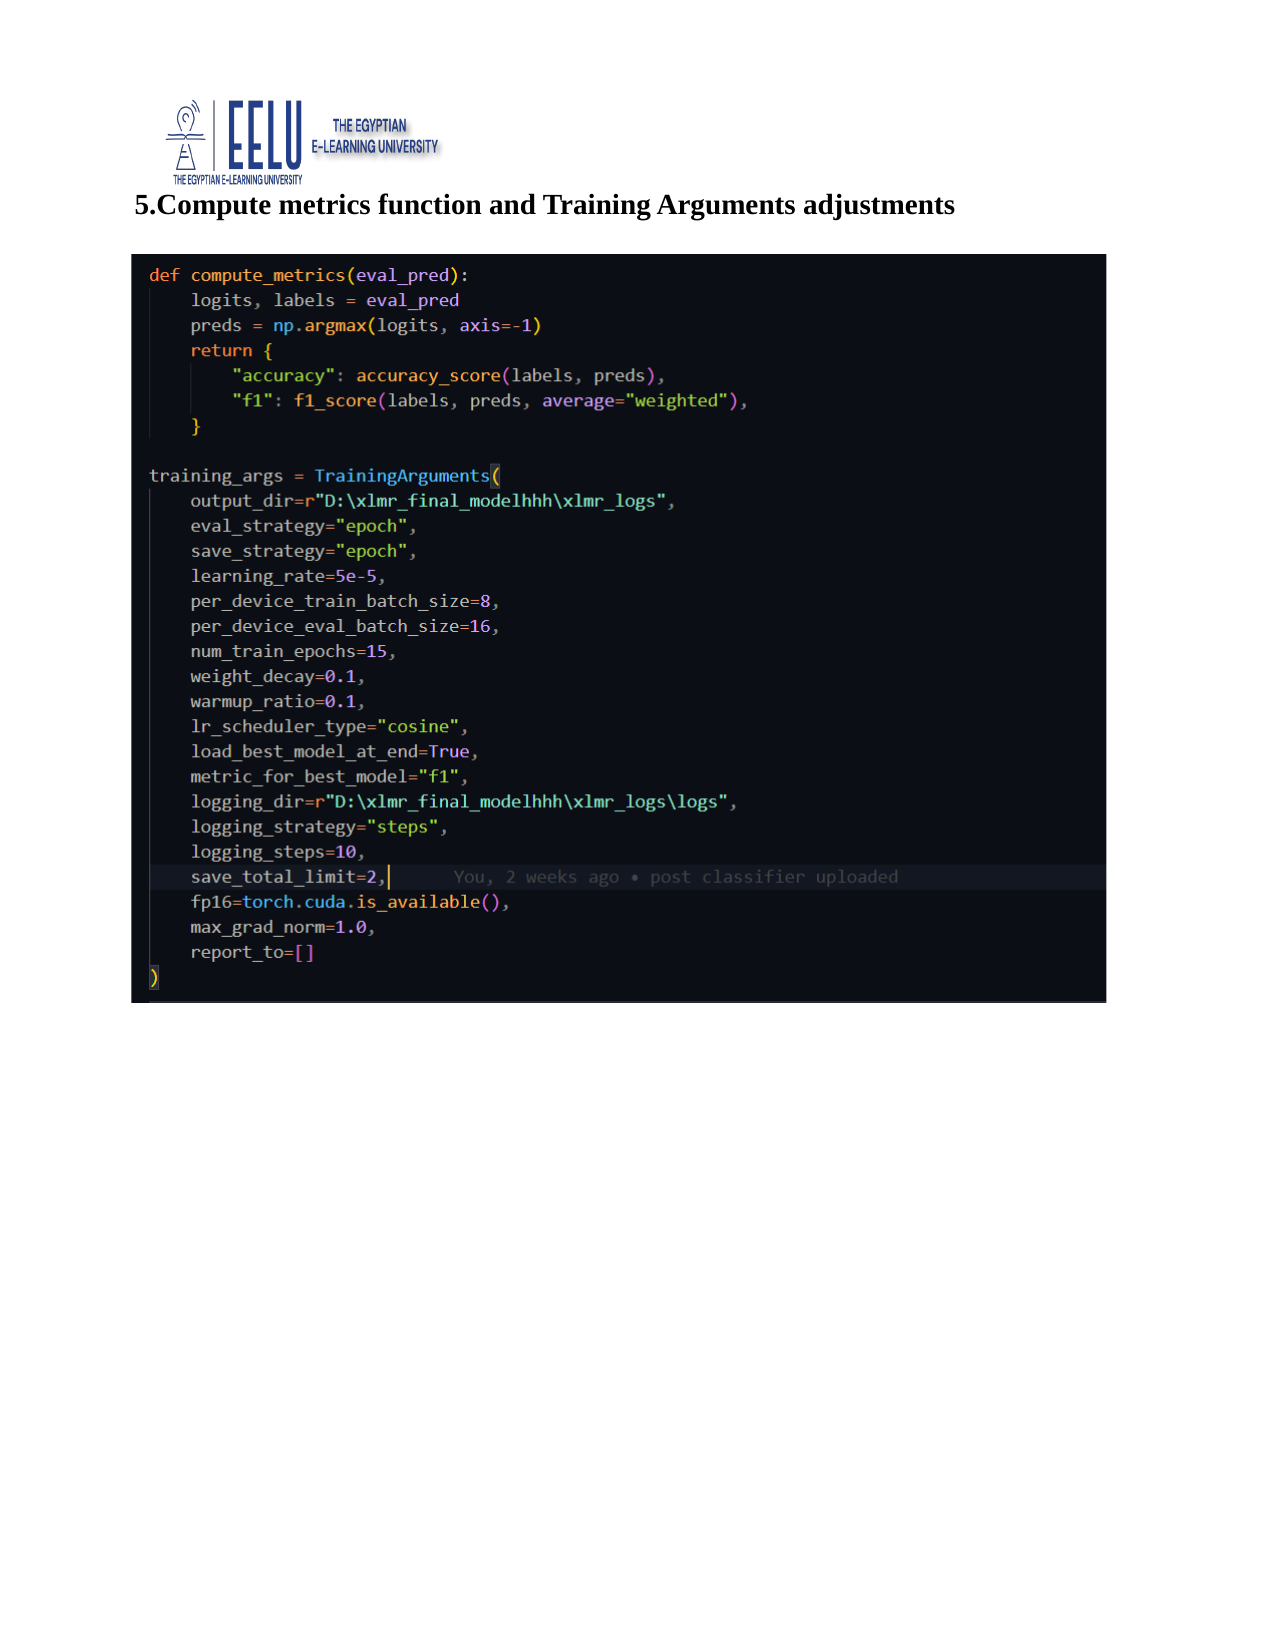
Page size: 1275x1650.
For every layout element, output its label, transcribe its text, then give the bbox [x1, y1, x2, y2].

picture [150, 75, 444, 188]
text 5.Compute metrics function and Training Arguments adjustments [112, 187, 1125, 221]
picture [131, 254, 1107, 1003]
